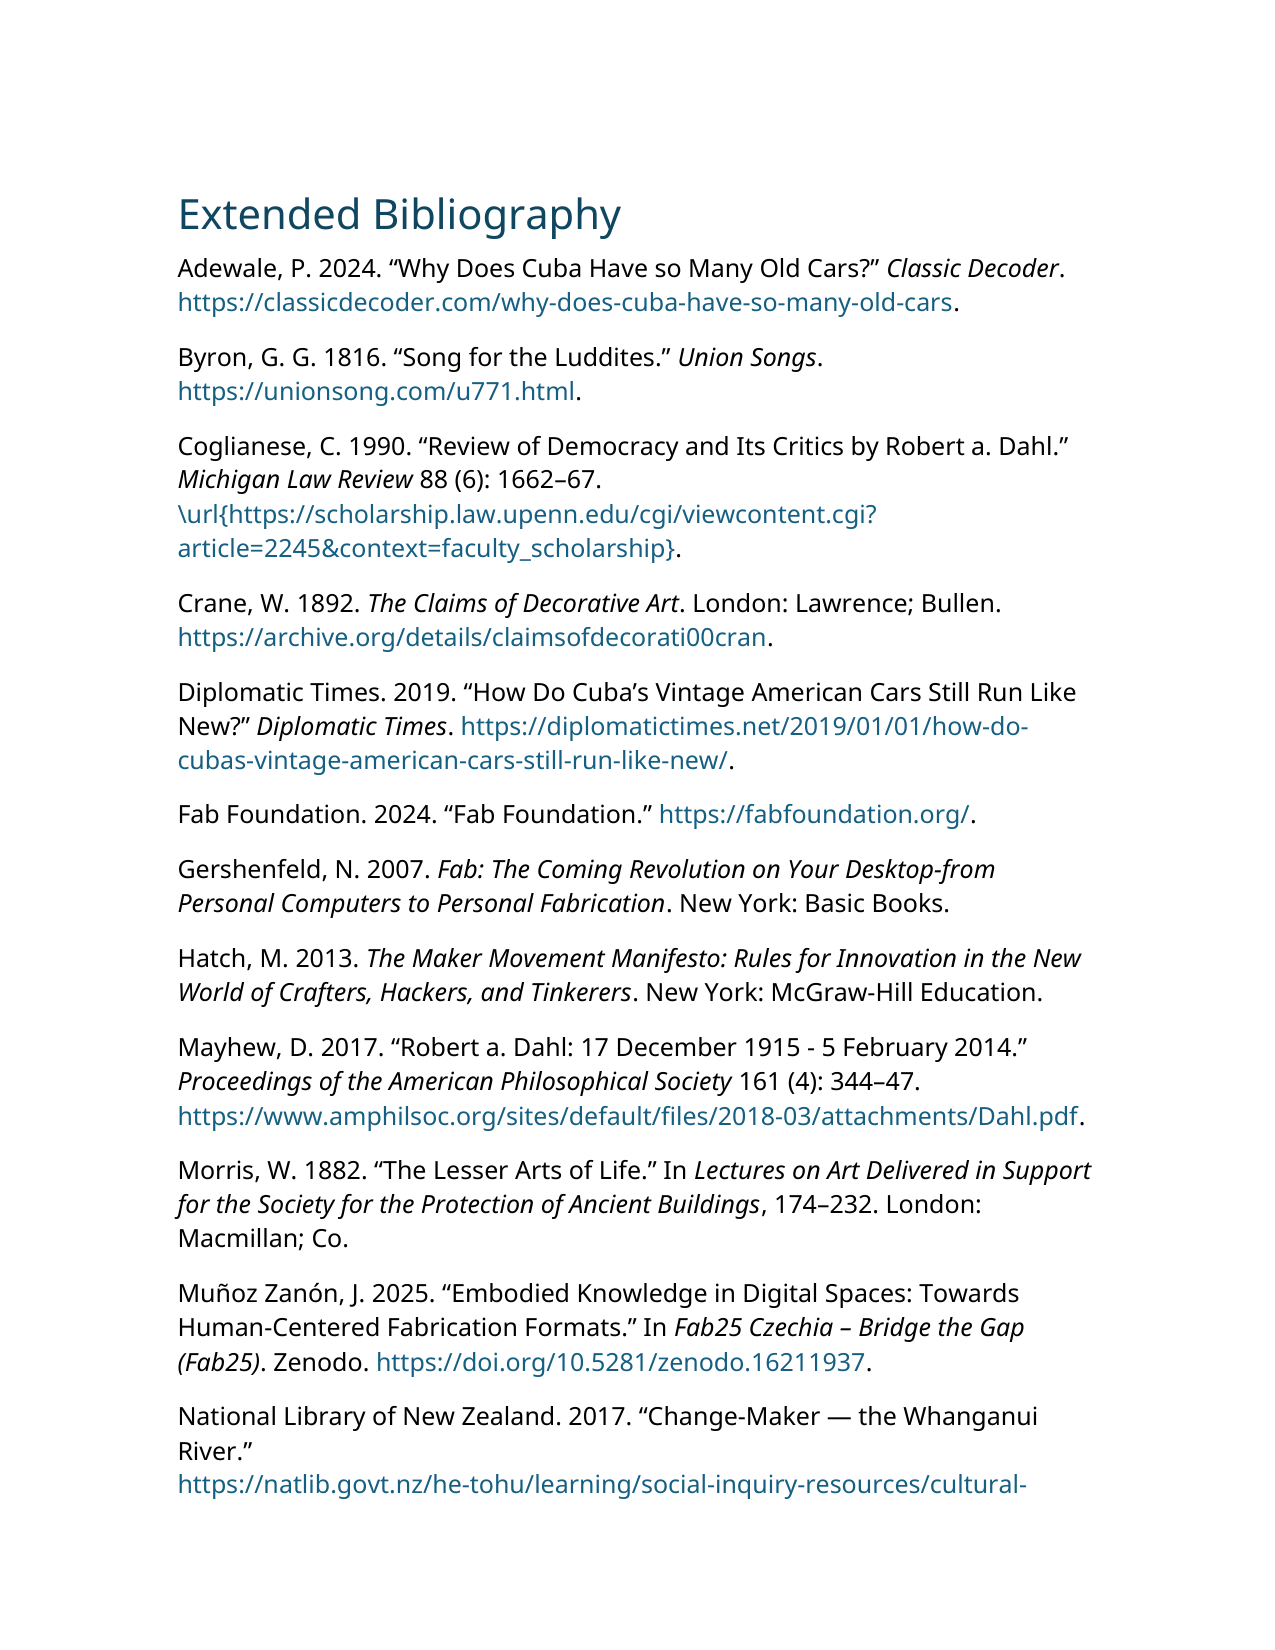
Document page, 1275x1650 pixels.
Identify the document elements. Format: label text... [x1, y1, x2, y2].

text Morris, W. 1882. “The Lesser Arts of Life.” In Lectures on Art Delivered in Support for the Society for the Protection of Ancient Buildings, 174–232. London: Macmillan; Co. [177, 1153, 1098, 1255]
text Fab Foundation. 2024. “Fab Foundation.” https://fabfoundation.org/. [177, 797, 1098, 831]
text Hatch, M. 2013. The Maker Movement Manifesto: Rules for Innovation in the New World of Crafters, Hackers, and Tinkerers. New York: McGraw-Hill Education. [177, 941, 1098, 1009]
text Coglianese, C. 1990. “Review of Democracy and Its Critics by Robert a. Dahl.” Michigan Law Review 88 (6): 1662–67. \url{https://scholarship.law.upenn.edu/cgi/viewcontent.cgi?article=2245&context=faculty_scholarship}. [177, 428, 1098, 564]
text Mayhew, D. 2017. “Robert a. Dahl: 17 December 1915 - 5 February 2014.” Proceedings of the American Philosophical Society 161 (4): 344–47. https://www.amphilsoc.org/sites/default/files/2018-03/attachments/Dahl.pdf. [177, 1030, 1098, 1132]
text Byron, G. G. 1816. “Song for the Luddites.” Union Songs. https://unionsong.com/u771.html. [177, 339, 1098, 407]
text Muñoz Zanón, J. 2025. “Embodied Knowledge in Digital Spaces: Towards Human-Centered Fabrication Formats.” In Fab25 Czechia – Bridge the Gap (Fab25). Zenodo. https://doi.org/10.5281/zenodo.16211937. [177, 1276, 1098, 1378]
text Gershenfeld, N. 2007. Fab: The Coming Revolution on Your Desktop-from Personal Computers to Personal Fabrication. New York: Basic Books. [177, 852, 1098, 920]
text Adewale, P. 2024. “Why Does Cuba Have so Many Old Cars?” Classic Decoder. https://classicdecoder.com/why-does-cuba-have-so-many-old-cars. [177, 250, 1098, 318]
text Diplomatic Times. 2019. “How Do Cuba’s Vintage American Cars Still Run Like New?” Diplomatic Times. https://diplomatictimes.net/2019/01/01/how-do-cubas-vintage-american-cars-still-run-like-new/. [177, 674, 1098, 776]
subtitle Extended Bibliography [177, 185, 1098, 242]
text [177, 1399, 1098, 1501]
text Crane, W. 1892. The Claims of Decorative Art. London: Lawrence; Bullen. https://archive.org/details/claimsofdecorati00cran. [177, 585, 1098, 653]
